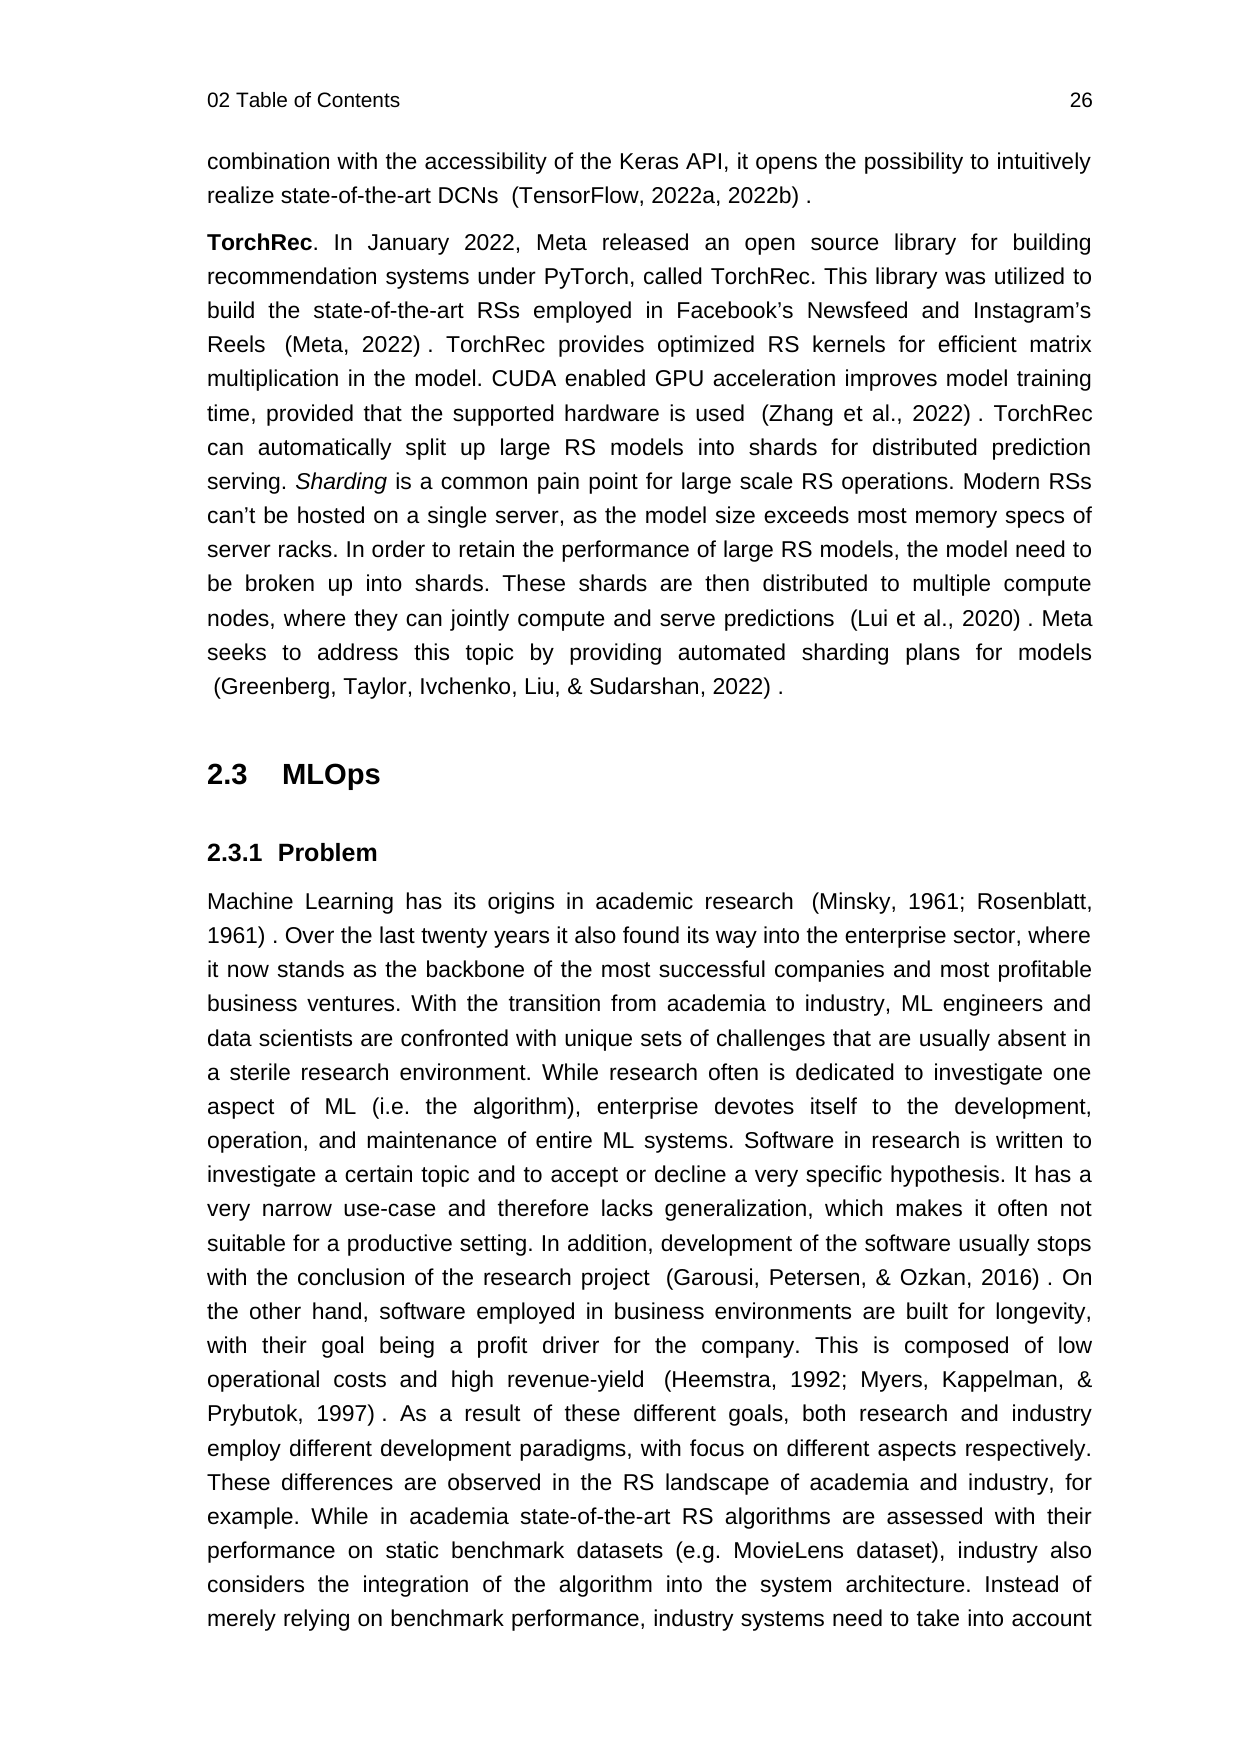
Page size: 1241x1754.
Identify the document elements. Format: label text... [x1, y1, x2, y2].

subtitle Problem [207, 838, 1092, 867]
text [207, 888, 1092, 1632]
subtitle MLOps [207, 757, 1092, 791]
text TorchRec. In January 2022, Meta released an open source library for building recommendation systems under PyTorch, called TorchRec. This library was utilized to build the state-of-the-art RSs employed in Facebook’s Newsfeed and Instagram’s Reels . TorchRec provides optimized RS kernels for efficient matrix multiplication in the model. CUDA enabled GPU acceleration improves model training time, provided that the supported hardware is used . TorchRec can automatically split up large RS models into shards for distributed prediction serving. Sharding is a common pain point for large scale RS operations. Modern RSs can’t be hosted on a single server, as the model size exceeds most memory specs of server racks. In order to retain the performance of large RS models, the model need to be broken up into shards. These shards are then distributed to multiple compute nodes, where they can jointly compute and serve predictions . Meta seeks to address this topic by providing automated sharding plans for models . [207, 229, 1092, 699]
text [207, 148, 1092, 208]
